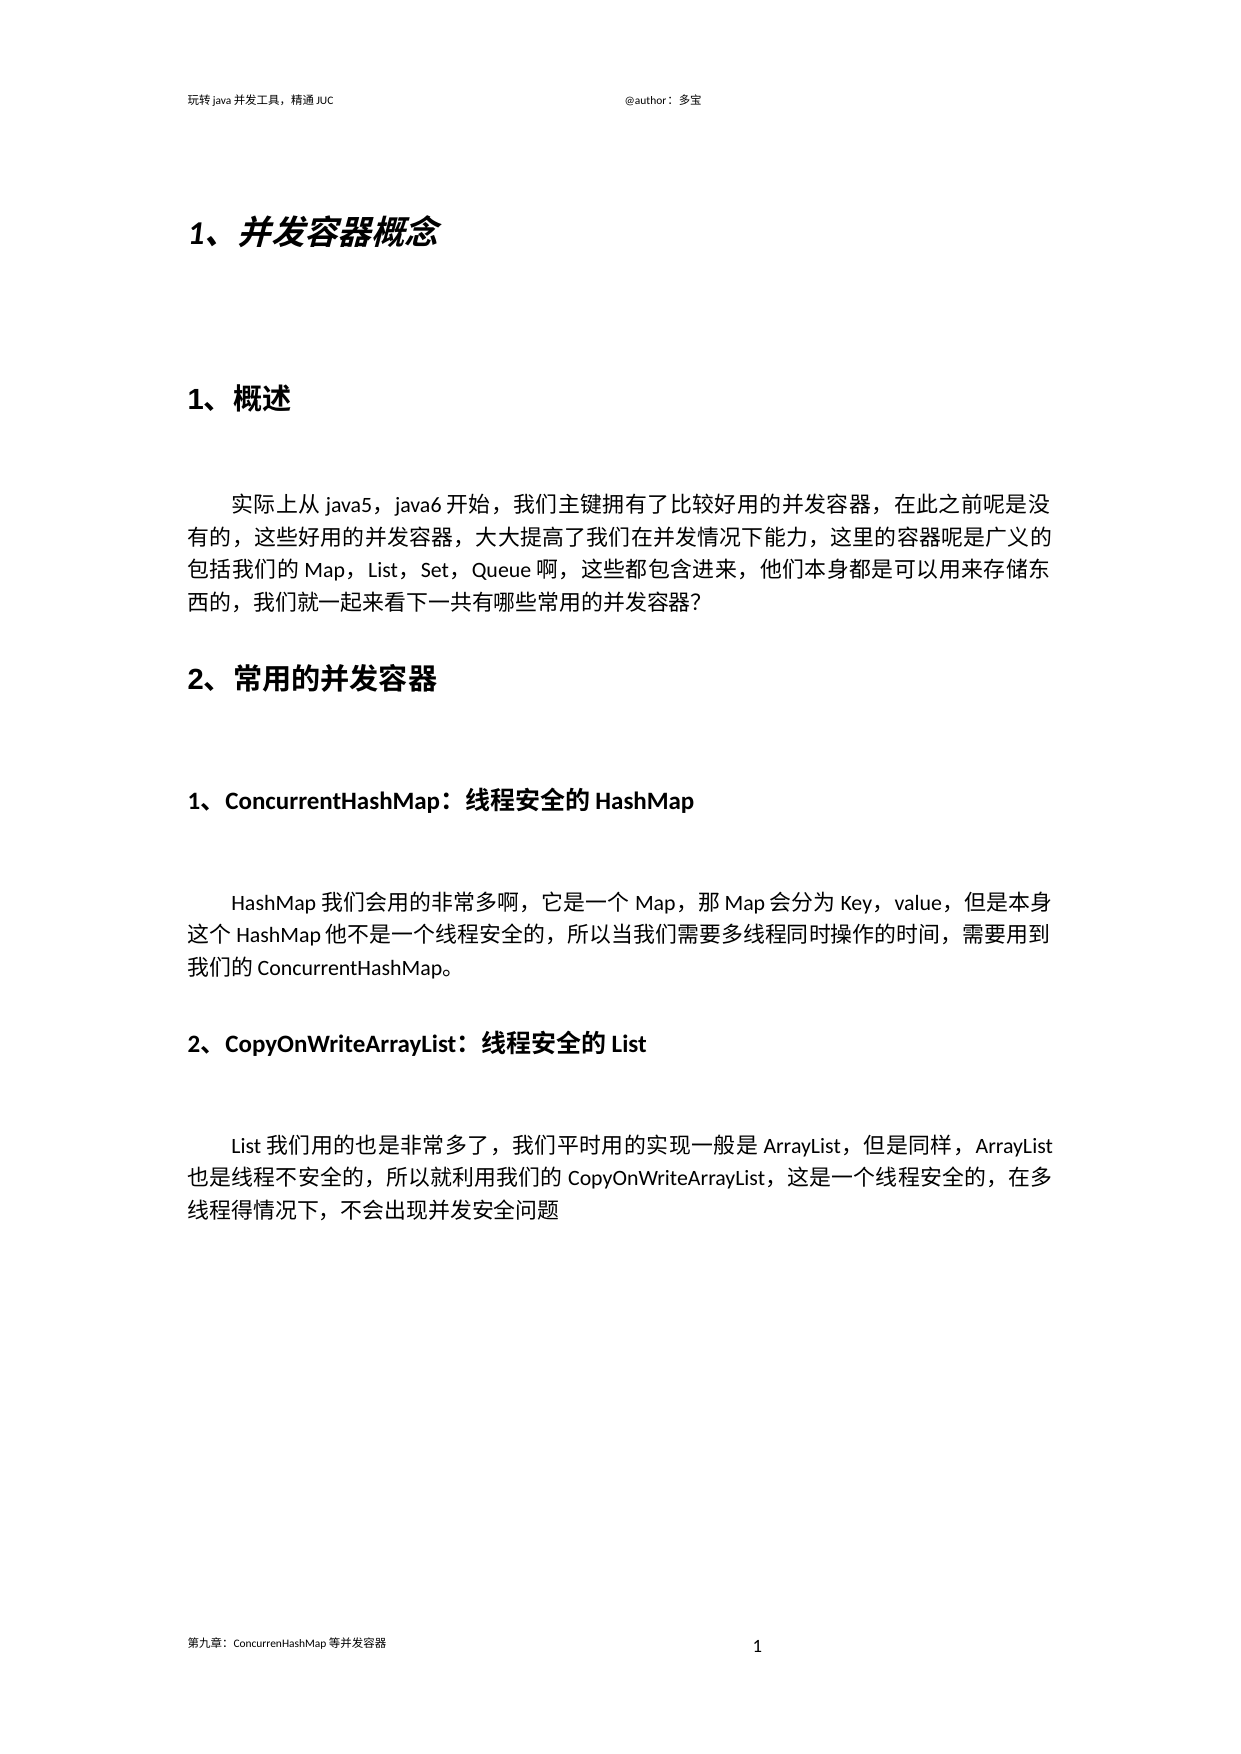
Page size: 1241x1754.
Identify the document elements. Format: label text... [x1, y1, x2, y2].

subtitle 并发容器概念 [187, 197, 1053, 262]
subtitle CopyOnWriteArrayList：线程安全的List [187, 1009, 1053, 1074]
subtitle 常用的并发容器 [187, 644, 1053, 709]
list HashMap我们会用的非常多啊，它是一个Map，那Map会分为Key，value，但是本身这个HashMap他不是一个线程安全的，所以当我们需要多线程同时操作的时间，需要用到我们的ConcurrentHashMap。 [187, 884, 1053, 982]
list List我们用的也是非常多了，我们平时用的实现一般是ArrayList，但是同样，ArrayList也是线程不安全的，所以就利用我们的CopyOnWriteArrayList，这是一个线程安全的，在多线程得情况下，不会出现并发安全问题 [187, 1127, 1053, 1225]
subtitle ConcurrentHashMap：线程安全的HashMap [187, 766, 1053, 831]
text 实际上从java5，java6开始，我们主键拥有了比较好用的并发容器，在此之前呢是没有的，这些好用的并发容器，大大提高了我们在并发情况下能力，这里的容器呢是广义的，包括我们的Map，List，Set，Queue啊，这些都包含进来，他们本身都是可以用来存储东西的，我们就一起来看下一共有哪些常用的并发容器？ [187, 487, 1053, 617]
subtitle 概述 [187, 364, 1053, 429]
